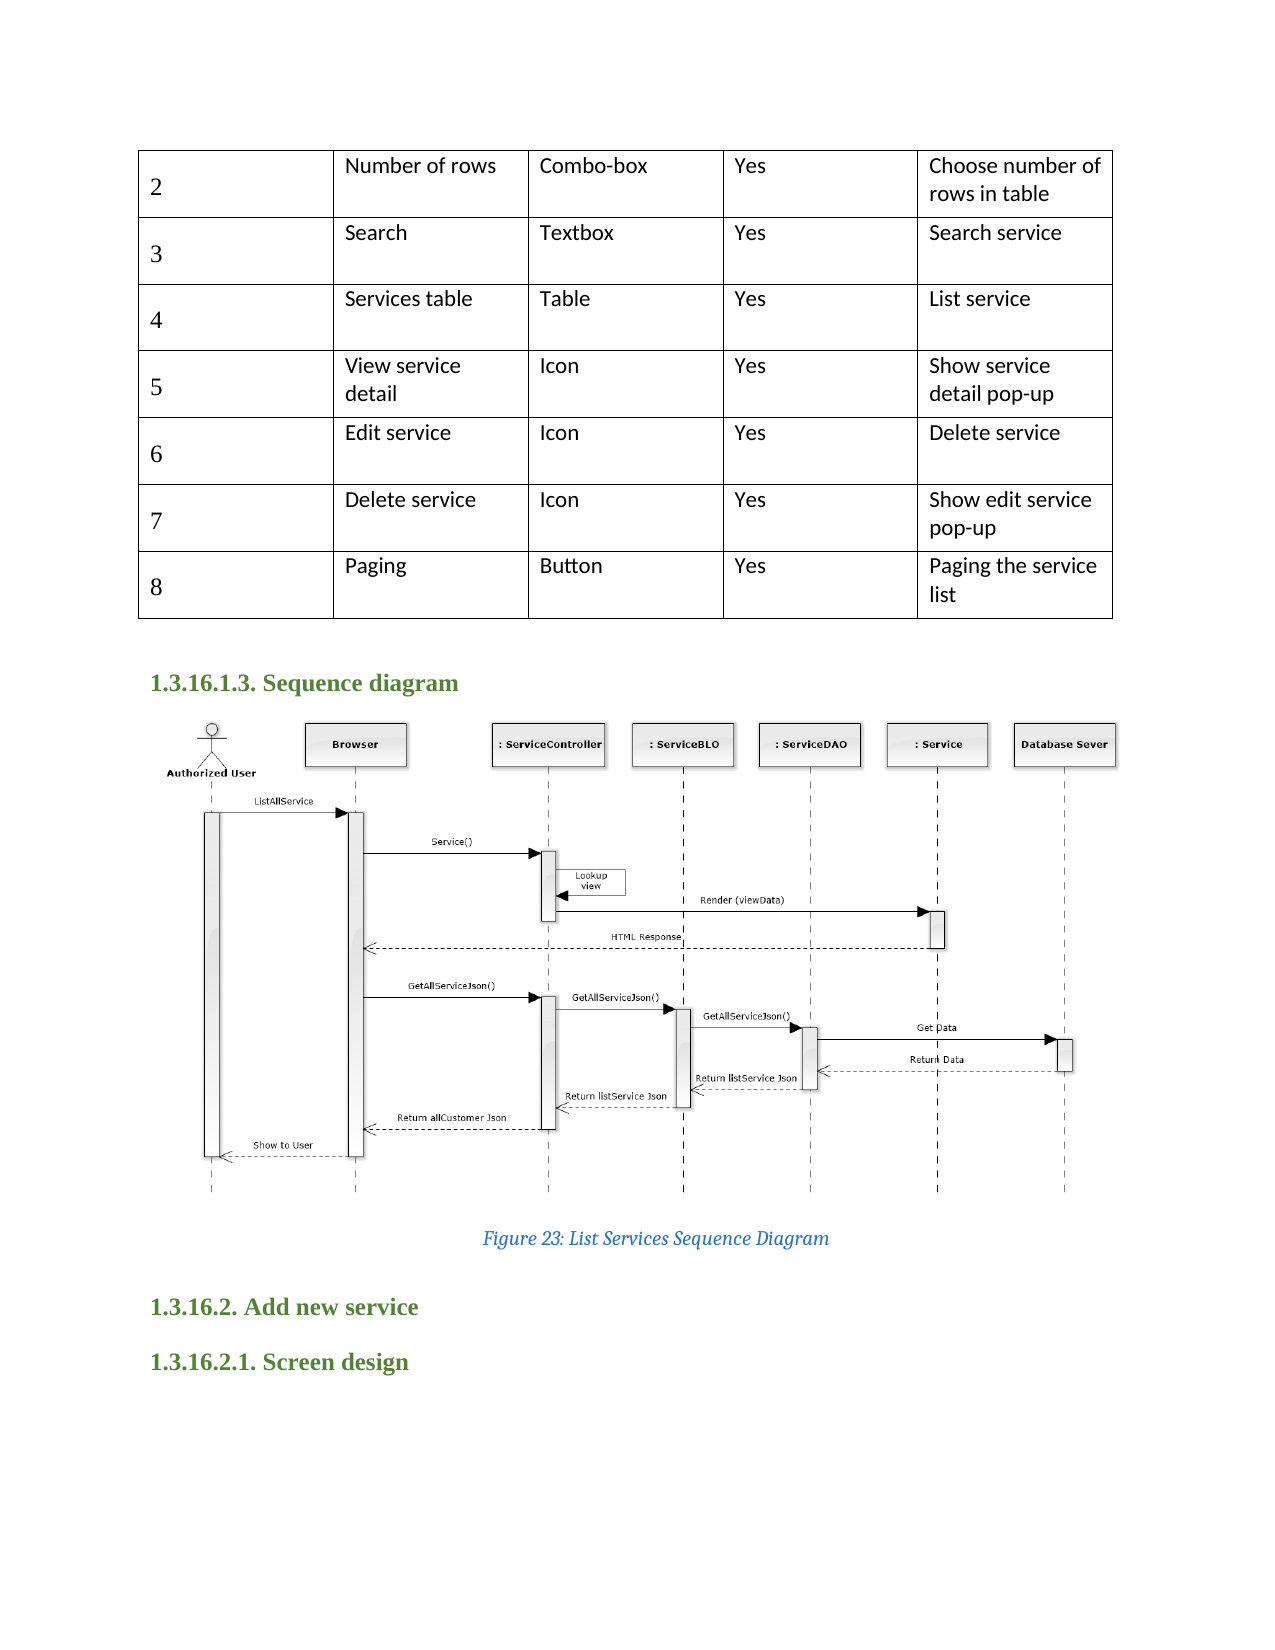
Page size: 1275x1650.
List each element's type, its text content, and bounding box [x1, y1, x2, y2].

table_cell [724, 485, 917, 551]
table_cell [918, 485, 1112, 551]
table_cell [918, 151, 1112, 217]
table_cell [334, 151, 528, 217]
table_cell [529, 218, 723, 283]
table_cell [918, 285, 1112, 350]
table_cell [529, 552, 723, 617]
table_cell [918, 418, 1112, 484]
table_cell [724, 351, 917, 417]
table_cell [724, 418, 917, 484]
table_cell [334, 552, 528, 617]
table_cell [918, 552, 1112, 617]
subtitle Add new service [150, 1292, 1125, 1321]
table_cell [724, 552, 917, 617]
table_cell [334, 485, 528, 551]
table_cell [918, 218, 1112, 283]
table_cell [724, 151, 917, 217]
picture [150, 712, 1125, 1208]
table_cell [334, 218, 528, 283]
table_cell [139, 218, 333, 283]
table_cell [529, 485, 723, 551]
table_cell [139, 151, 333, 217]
subtitle Sequence diagram [150, 668, 1125, 697]
subtitle Screen design [150, 1347, 1125, 1376]
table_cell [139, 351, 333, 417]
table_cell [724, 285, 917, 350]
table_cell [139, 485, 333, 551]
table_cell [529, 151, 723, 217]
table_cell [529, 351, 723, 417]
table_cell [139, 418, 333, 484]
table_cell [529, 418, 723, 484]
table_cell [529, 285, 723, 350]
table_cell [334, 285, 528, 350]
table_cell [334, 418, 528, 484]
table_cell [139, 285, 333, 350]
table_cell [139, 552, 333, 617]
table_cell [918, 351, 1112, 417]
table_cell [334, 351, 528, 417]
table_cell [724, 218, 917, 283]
